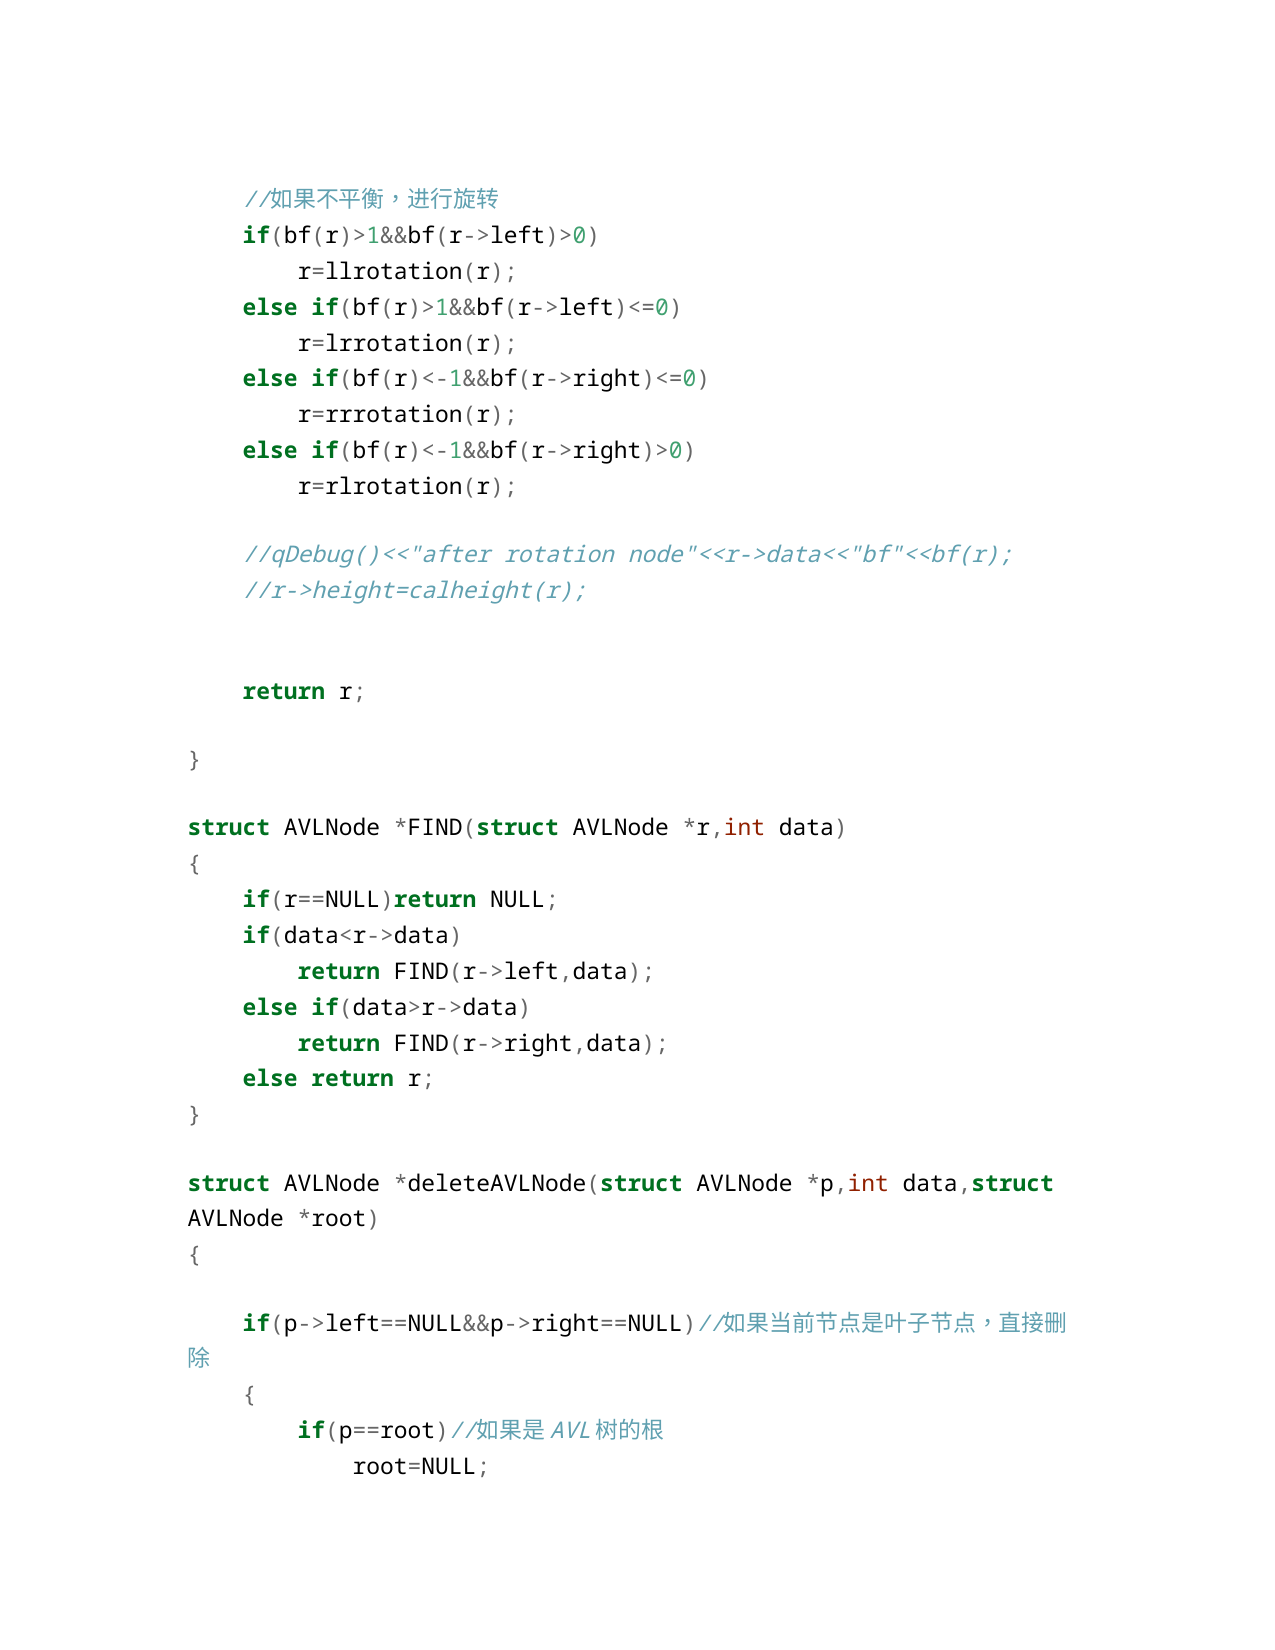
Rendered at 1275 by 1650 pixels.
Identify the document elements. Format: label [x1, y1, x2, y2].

text [187, 150, 1087, 1481]
